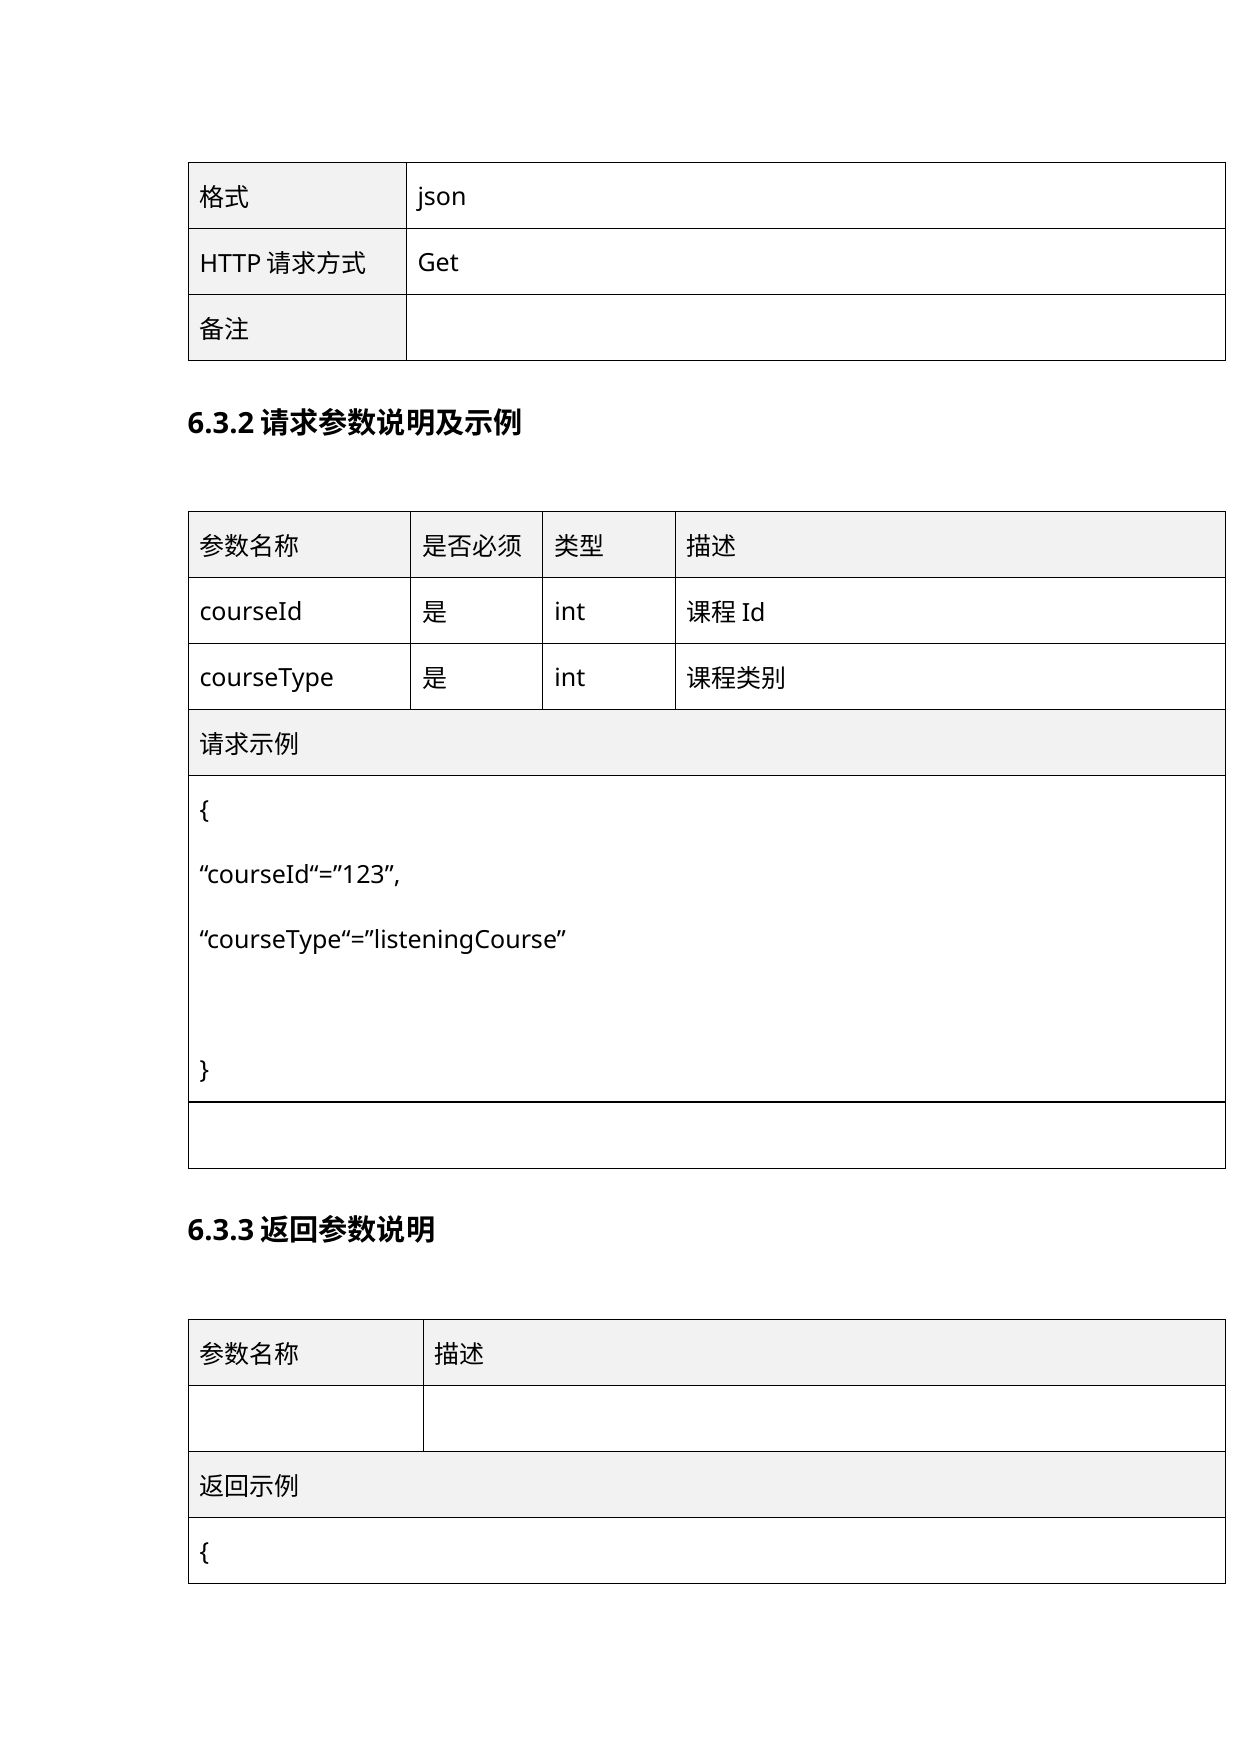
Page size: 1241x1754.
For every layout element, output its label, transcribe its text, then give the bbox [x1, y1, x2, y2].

table_cell courseId [189, 578, 410, 643]
table_cell 是 [411, 644, 542, 709]
table_cell json [407, 163, 1225, 228]
table_header 是否必须 [411, 512, 542, 577]
table_cell int [543, 578, 675, 643]
table_cell 返回示例 [189, 1452, 1225, 1517]
table_cell [189, 1103, 1225, 1167]
table_cell 是 [411, 578, 542, 643]
table_cell int [543, 644, 675, 709]
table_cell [189, 1518, 1225, 1583]
subtitle 6.3.2请求参数说明及示例 [187, 388, 1053, 453]
table_cell [424, 1386, 1225, 1451]
table_header 描述 [676, 512, 1225, 577]
table_cell 课程类别 [676, 644, 1225, 709]
table_cell 格式 [189, 163, 406, 228]
table_cell 备注 [189, 295, 406, 360]
table_cell { “courseId“=”123”, “courseType“=”listeningCourse” } [189, 776, 1225, 1101]
table_header 参数名称 [189, 512, 410, 577]
table_cell 请求示例 [189, 710, 1225, 775]
table_cell Get [407, 229, 1225, 294]
table_cell [407, 295, 1225, 360]
table_cell [189, 1386, 423, 1451]
table_cell 课程Id [676, 578, 1225, 643]
table_header 参数名称 [189, 1320, 423, 1385]
table_cell HTTP请求方式 [189, 229, 406, 294]
table_header 类型 [543, 512, 675, 577]
table_cell courseType [189, 644, 410, 709]
subtitle 6.3.3返回参数说明 [187, 1196, 1053, 1261]
table_header 描述 [424, 1320, 1225, 1385]
